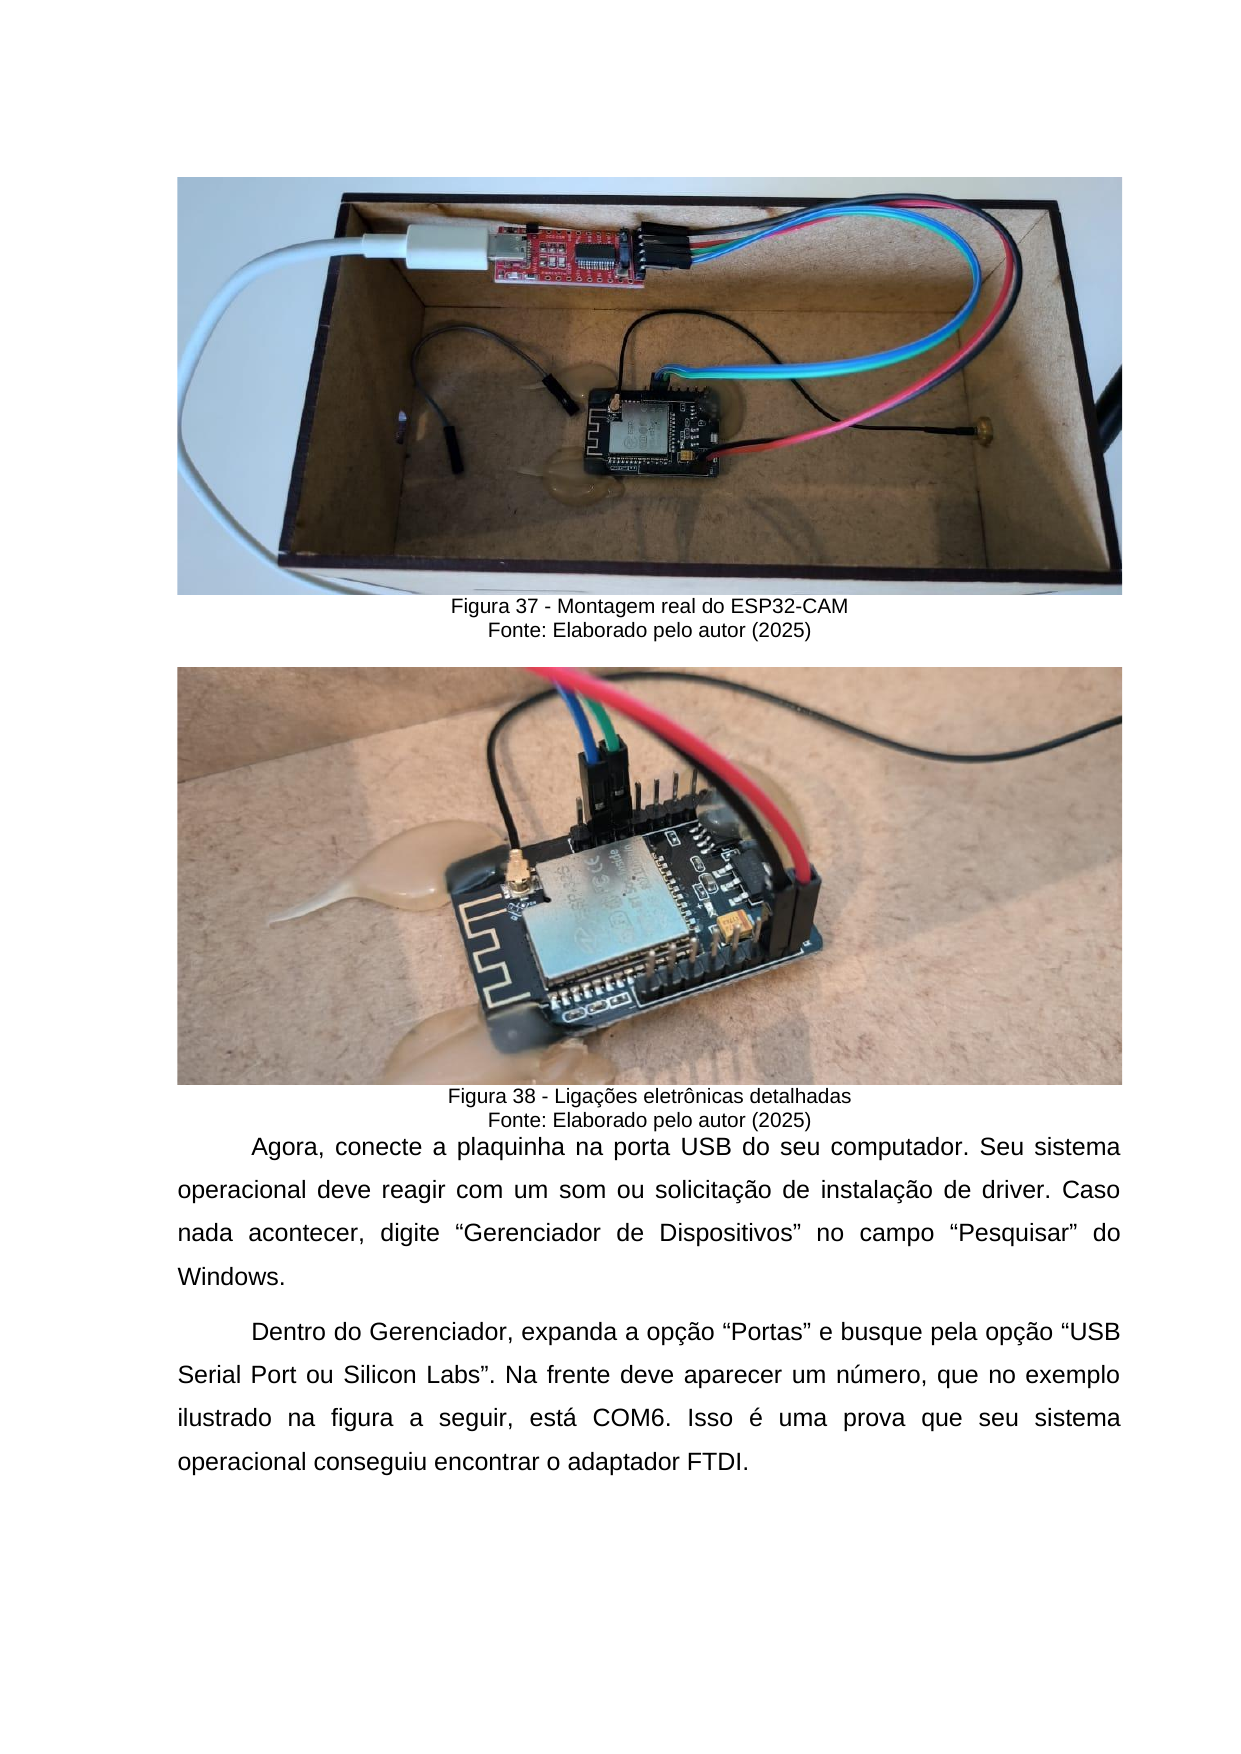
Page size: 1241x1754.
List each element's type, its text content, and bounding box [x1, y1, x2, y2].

text Figura 38 - Ligações eletrônicas detalhadas [177, 1085, 1122, 1108]
text Fonte: Elaborado pelo autor (2025) [177, 1108, 1122, 1132]
text Dentro do Gerenciador, expanda a opção “Portas” e busque pela opção “USB Serial Port ou Silicon Labs”. Na frente deve aparecer um número, que no exemplo ilustrado na figura a seguir, está COM6. Isso é uma prova que seu sistema operacional conseguiu encontrar o adaptador FTDI. [177, 1317, 1122, 1475]
picture [177, 177, 1123, 595]
text Agora, conecte a plaquinha na porta USB do seu computador. Seu sistema operacional deve reagir com um som ou solicitação de instalação de driver. Caso nada acontecer, digite “Gerenciador de Dispositivos” no campo “Pesquisar” do Windows. [177, 1132, 1122, 1290]
text Figura 37 - Montagem real do ESP32-CAM [177, 595, 1122, 618]
text Fonte: Elaborado pelo autor (2025) [177, 618, 1122, 642]
picture [177, 667, 1123, 1085]
